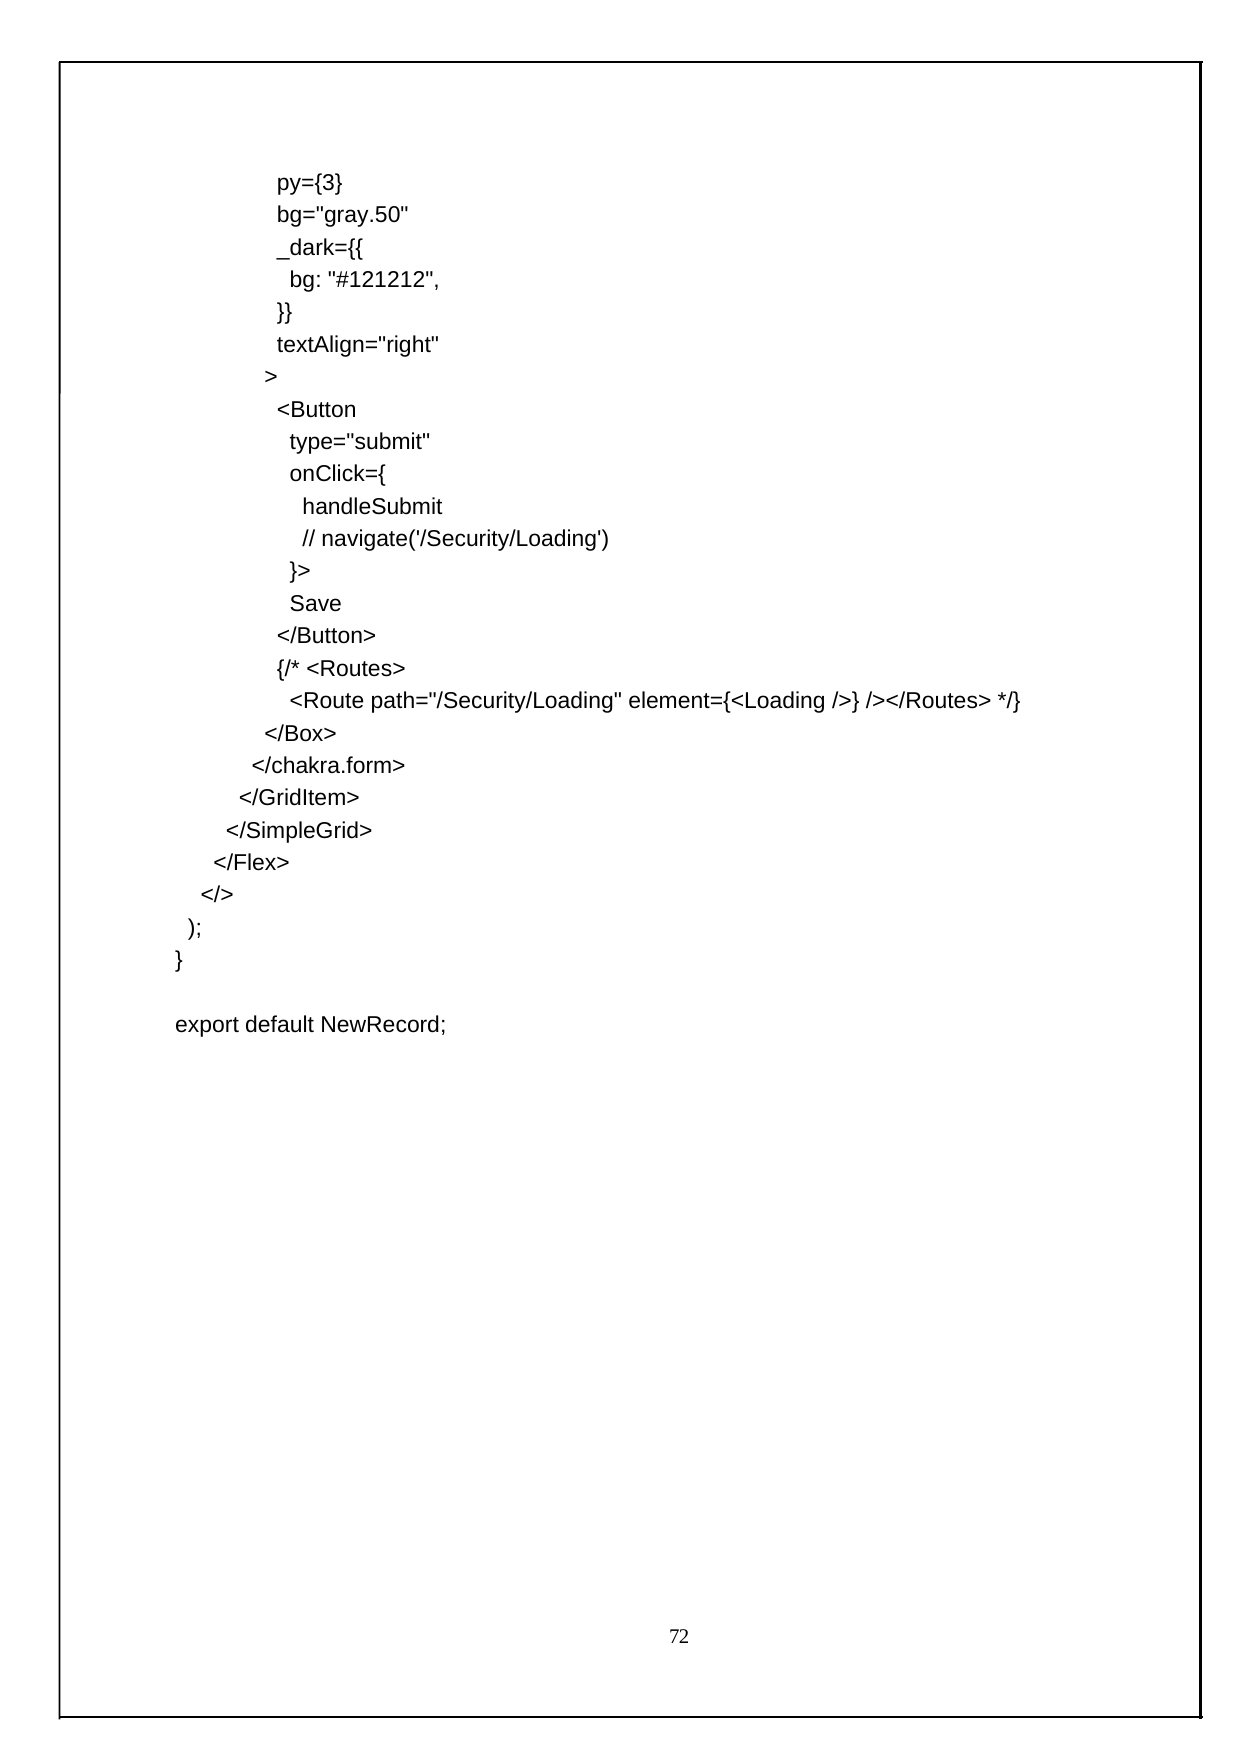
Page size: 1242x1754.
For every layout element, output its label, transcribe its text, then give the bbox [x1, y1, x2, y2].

text Save [175, 590, 1194, 616]
text bg: "#121212", [175, 266, 1194, 292]
text }> [175, 557, 1194, 584]
text <Button [175, 396, 1194, 422]
text onClick={ [175, 460, 1194, 487]
text handleSubmit [175, 493, 1194, 519]
text type="submit" [175, 428, 1194, 454]
text bg="gray.50" [175, 201, 1194, 227]
text </SimpleGrid> [175, 817, 1194, 843]
text textAlign="right" [175, 331, 1194, 357]
text }} [175, 298, 1194, 325]
text // navigate('/Security/Loading') [175, 525, 1194, 551]
text </Flex> [175, 849, 1194, 875]
text } [175, 946, 1194, 973]
text ); [175, 914, 1194, 940]
text > [175, 363, 1194, 389]
text </Button> [175, 622, 1194, 649]
text </Box> [175, 719, 1194, 746]
text </GridItem> [175, 784, 1194, 811]
text export default NewRecord; [175, 1011, 1194, 1037]
text </chakra.form> [175, 752, 1194, 778]
text py={3} [175, 169, 1194, 195]
text <Route path="/Security/Loading" element={<Loading />} /></Routes> */} [175, 687, 1194, 713]
text </> [175, 881, 1194, 908]
text _dark={{ [175, 233, 1194, 260]
text {/* <Routes> [175, 655, 1194, 681]
